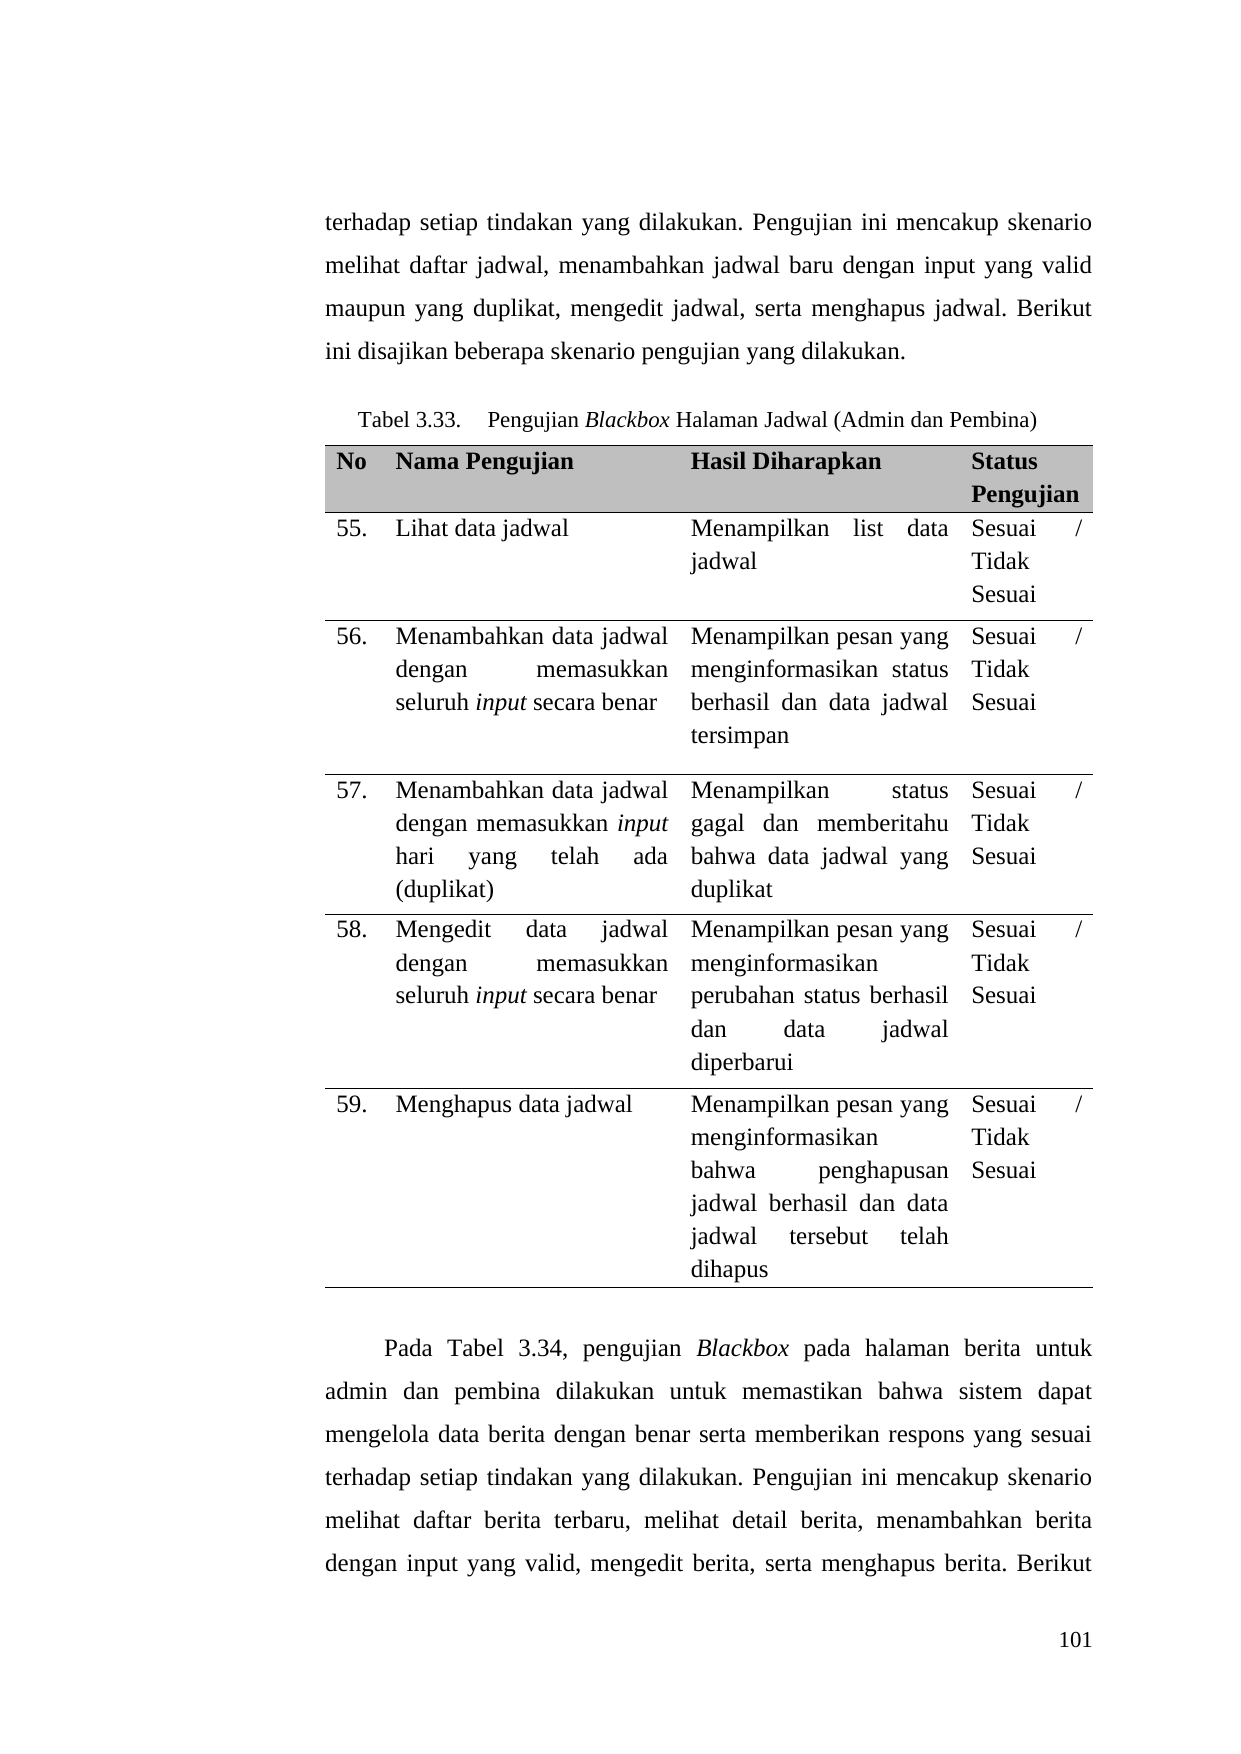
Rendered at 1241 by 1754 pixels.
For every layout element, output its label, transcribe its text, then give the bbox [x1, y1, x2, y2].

table_cell Sesuai / Tidak Sesuai [960, 621, 1093, 774]
table_cell 59. [325, 1089, 384, 1287]
table_cell Menghapus data jadwal [384, 1089, 679, 1287]
table_cell Mengedit data jadwal dengan memasukkan seluruh input secara benar [384, 915, 679, 1088]
text Pengujian Blackbox Halaman Jadwal (Admin dan Pembina) [302, 406, 1092, 432]
table_cell Sesuai / Tidak Sesuai [960, 915, 1093, 1088]
table_cell 57. [325, 775, 384, 913]
table_header Nama Pengujian [384, 446, 679, 512]
table_cell Menambahkan data jadwal dengan memasukkan seluruh input secara benar [384, 621, 679, 774]
table_cell Menampilkan list data jadwal [679, 513, 960, 620]
table_cell 58. [325, 915, 384, 1088]
table_cell Menampilkan pesan yang menginformasikan status berhasil dan data jadwal tersimpan [679, 621, 960, 774]
table_cell Menampilkan status gagal dan memberitahu bahwa data jadwal yang duplikat [679, 775, 960, 913]
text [325, 207, 1092, 365]
table_header Hasil Diharapkan [679, 446, 960, 512]
table_cell Menampilkan pesan yang menginformasikan perubahan status berhasil dan data jadwal diperbarui [679, 915, 960, 1088]
table_cell 55. [325, 513, 384, 620]
table_header Status Pengujian [960, 446, 1093, 512]
table_header No [325, 446, 384, 512]
table_cell Menambahkan data jadwal dengan memasukkan input hari yang telah ada (duplikat) [384, 775, 679, 913]
table_cell Lihat data jadwal [384, 513, 679, 620]
table_cell Sesuai / Tidak Sesuai [960, 775, 1093, 913]
table_cell 56. [325, 621, 384, 774]
table_cell Sesuai / Tidak Sesuai [960, 1089, 1093, 1287]
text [325, 1333, 1092, 1577]
table_cell Sesuai / Tidak Sesuai [960, 513, 1093, 620]
table_cell Menampilkan pesan yang menginformasikan bahwa penghapusan jadwal berhasil dan data jadwal tersebut telah dihapus [679, 1089, 960, 1287]
